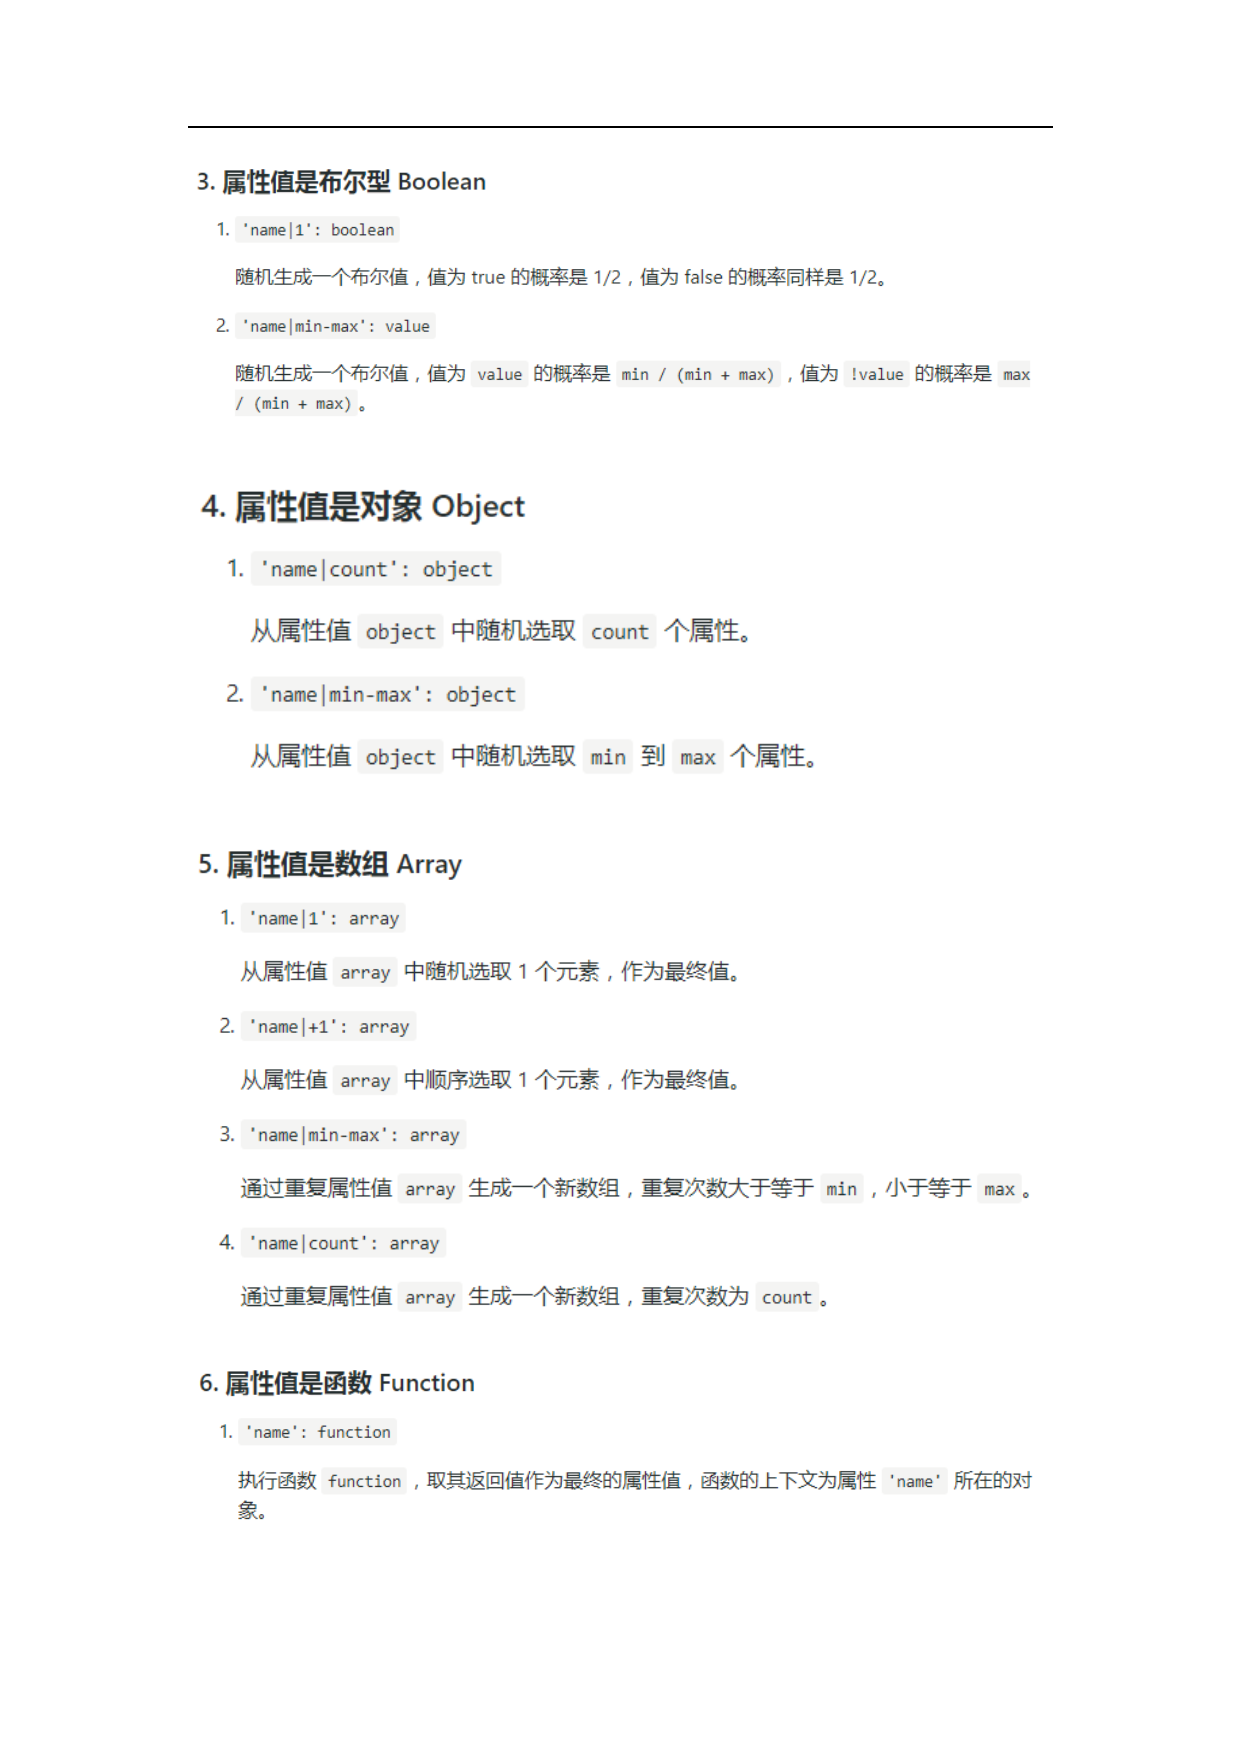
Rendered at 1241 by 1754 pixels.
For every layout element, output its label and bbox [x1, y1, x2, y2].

picture [187, 1358, 1053, 1529]
picture [187, 838, 1053, 1324]
picture [187, 481, 854, 785]
picture [187, 156, 1053, 421]
